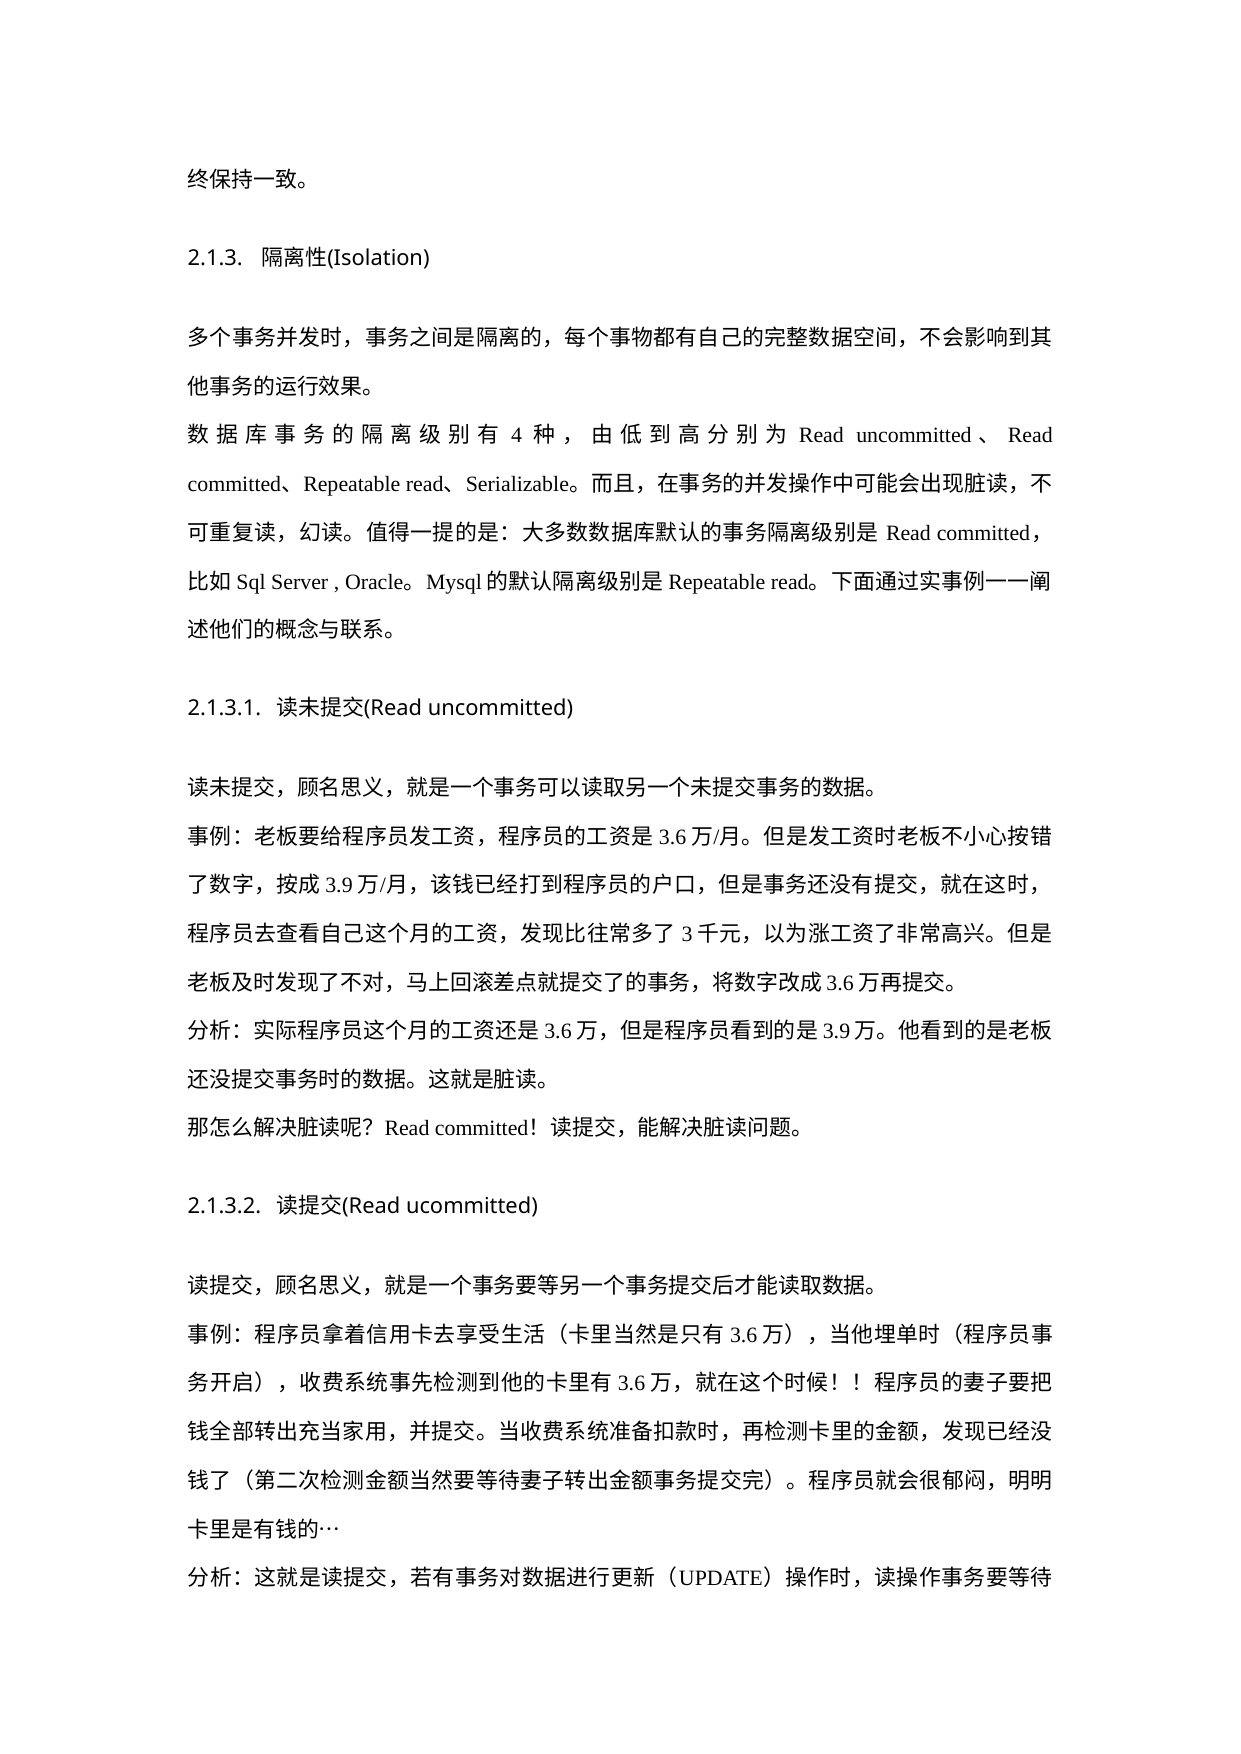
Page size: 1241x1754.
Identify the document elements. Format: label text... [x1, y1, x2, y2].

subtitle 隔离性(Isolation) [187, 239, 1053, 272]
text 那怎么解决脏读呢？Read committed！读提交，能解决脏读问题。 [187, 1110, 1053, 1142]
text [187, 1559, 1053, 1592]
text 分析：实际程序员这个月的工资还是3.6万，但是程序员看到的是3.9万。他看到的是老板还没提交事务时的数据。这就是脏读。 [187, 1013, 1053, 1094]
subtitle 读未提交(Read uncommitted) [187, 689, 1053, 722]
text 读提交，顾名思义，就是一个事务要等另一个事务提交后才能读取数据。 [187, 1268, 1053, 1300]
text 多个事务并发时，事务之间是隔离的，每个事物都有自己的完整数据空间，不会影响到其他事务的运行效果。 [187, 320, 1053, 401]
text 读未提交，顾名思义，就是一个事务可以读取另一个未提交事务的数据。 [187, 770, 1053, 802]
text 事例：程序员拿着信用卡去享受生活（卡里当然是只有3.6万），当他埋单时（程序员事务开启），收费系统事先检测到他的卡里有3.6万，就在这个时候！！程序员的妻子要把钱全部转出充当家用，并提交。当收费系统准备扣款时，再检测卡里的金额，发现已经没钱了（第二次检测金额当然要等待妻子转出金额事务提交完）。程序员就会很郁闷，明明卡里是有钱的… [187, 1316, 1053, 1544]
subtitle 读提交(Read ucommitted) [187, 1187, 1053, 1220]
text 事例：老板要给程序员发工资，程序员的工资是3.6万/月。但是发工资时老板不小心按错了数字，按成3.9万/月，该钱已经打到程序员的户口，但是事务还没有提交，就在这时，程序员去查看自己这个月的工资，发现比往常多了3千元，以为涨工资了非常高兴。但是老板及时发现了不对，马上回滚差点就提交了的事务，将数字改成3.6万再提交。 [187, 818, 1053, 997]
text 数据库事务的隔离级别有4种，由低到高分别为Read uncommitted、Read committed、Repeatable read、Serializable。而且，在事务的并发操作中可能会出现脏读，不可重复读，幻读。值得一提的是：大多数数据库默认的事务隔离级别是Read committed，比如Sql Server , Oracle。Mysql的默认隔离级别是Repeatable read。下面通过实事例一一阐述他们的概念与联系。 [187, 417, 1053, 644]
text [187, 162, 1053, 194]
